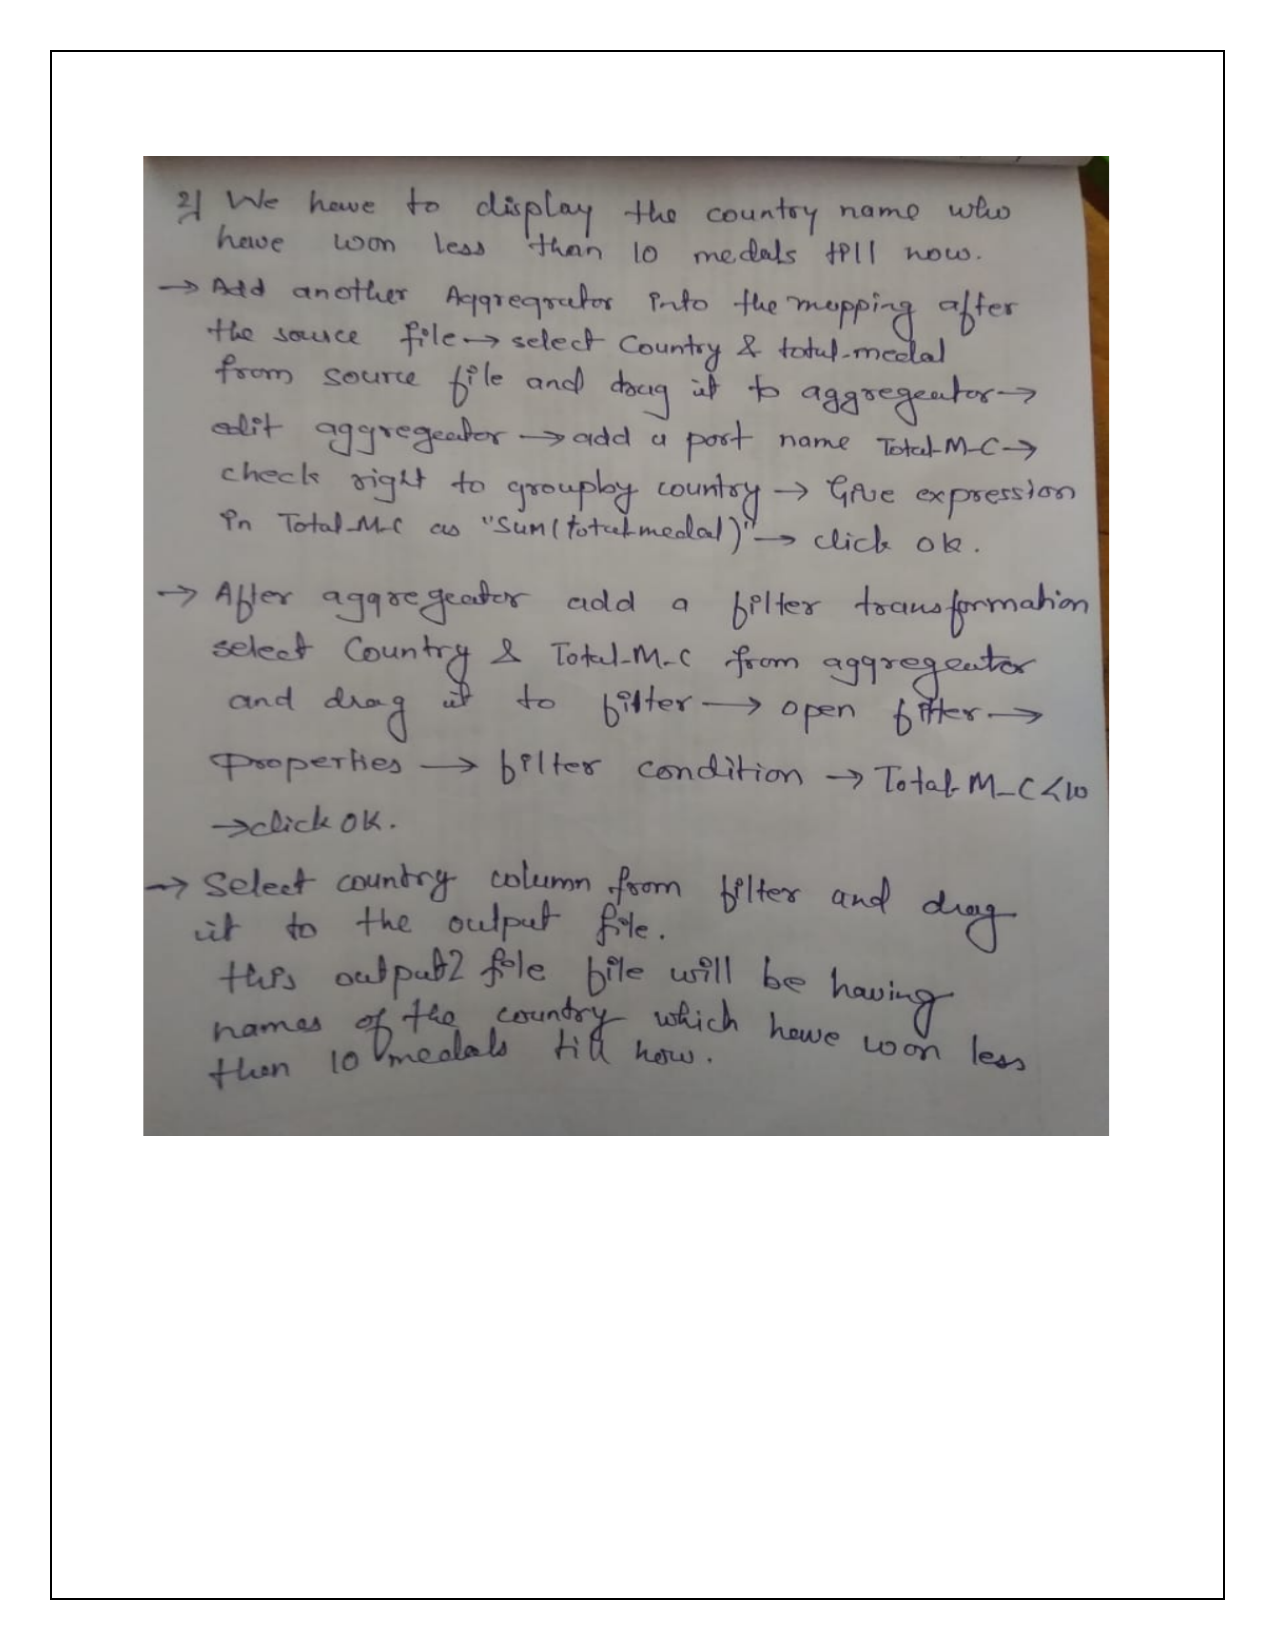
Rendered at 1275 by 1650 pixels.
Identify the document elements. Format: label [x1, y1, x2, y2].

picture [143, 156, 1110, 1136]
